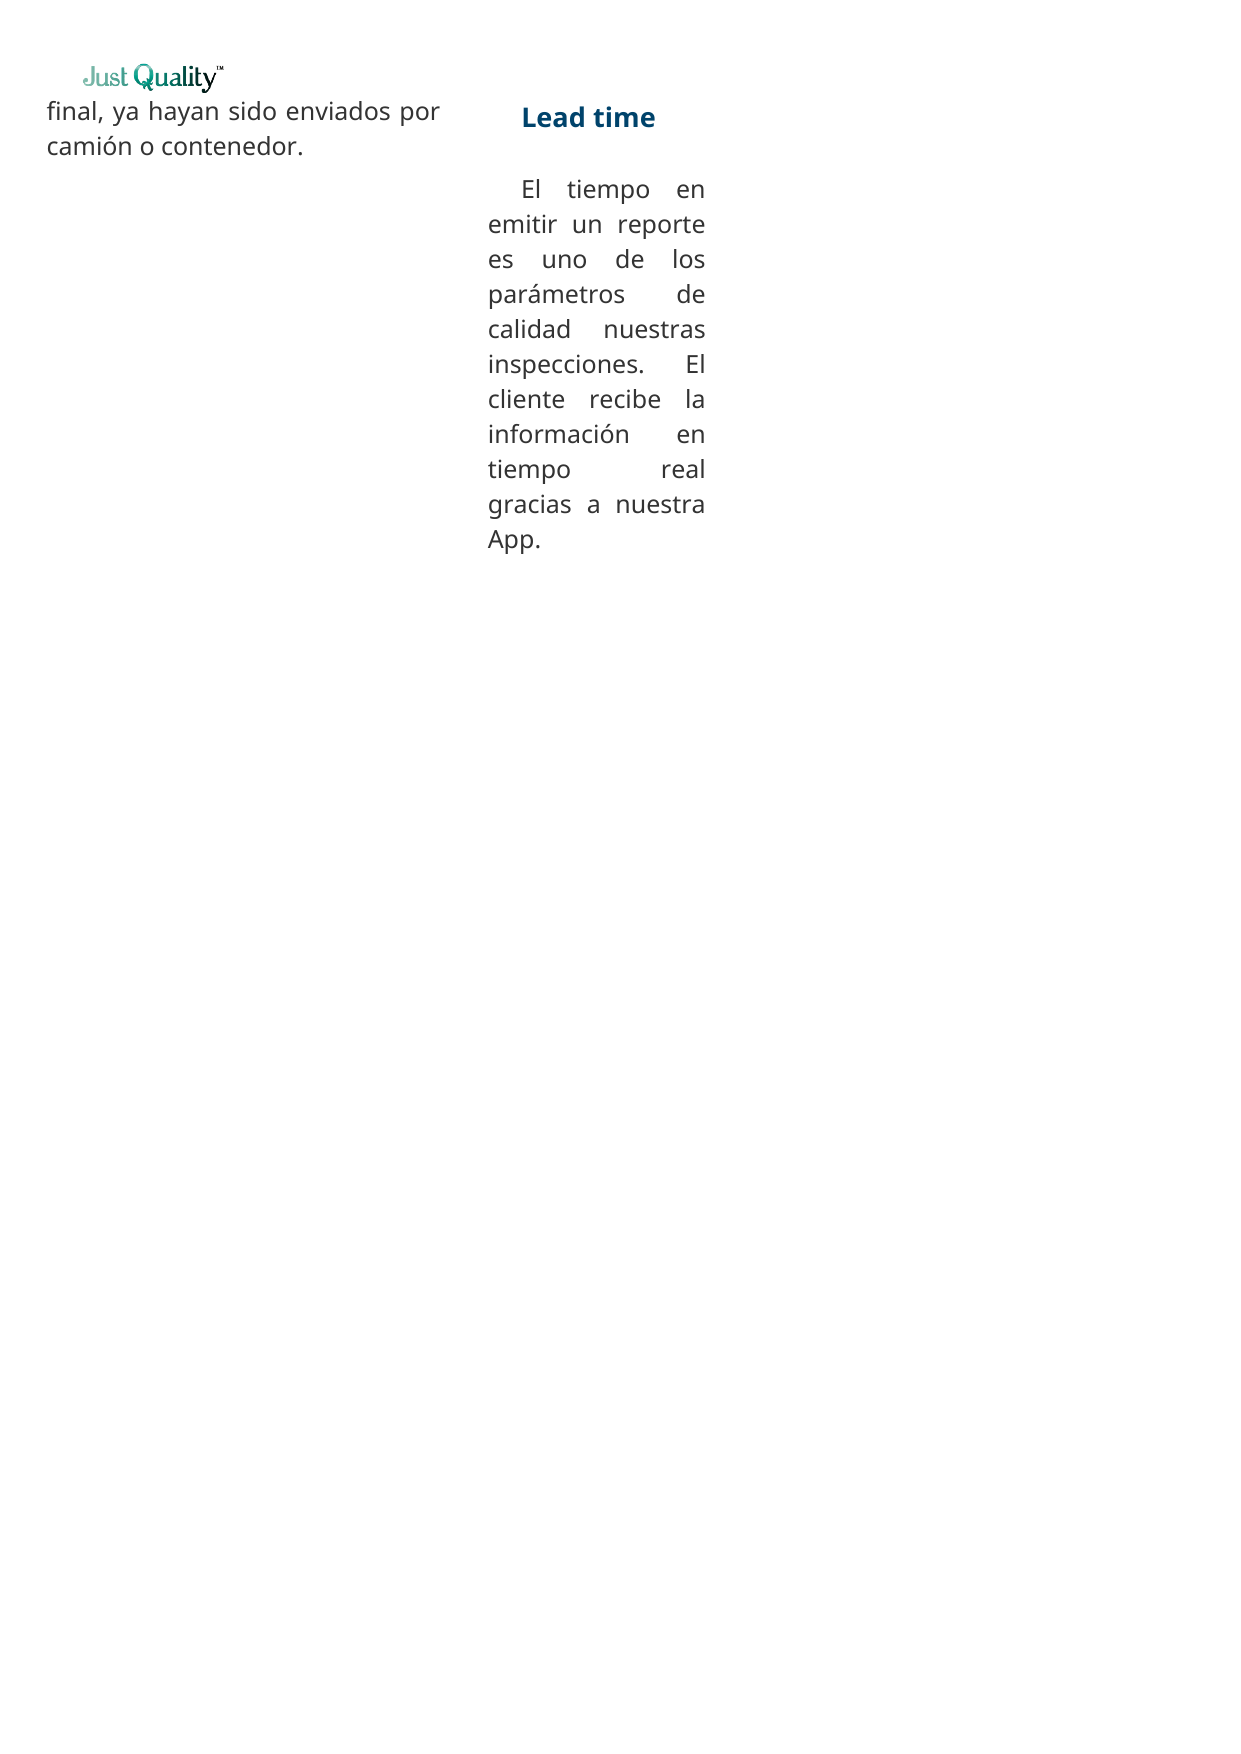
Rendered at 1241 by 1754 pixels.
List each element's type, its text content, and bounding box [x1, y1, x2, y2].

text El tiempo en emitir un reporte es uno de los parámetros de calidad nuestras inspecciones. El cliente recibe la información en tiempo real gracias a nuestra App. [488, 171, 706, 555]
subtitle Lead time [521, 99, 830, 136]
picture [74, 59, 225, 93]
